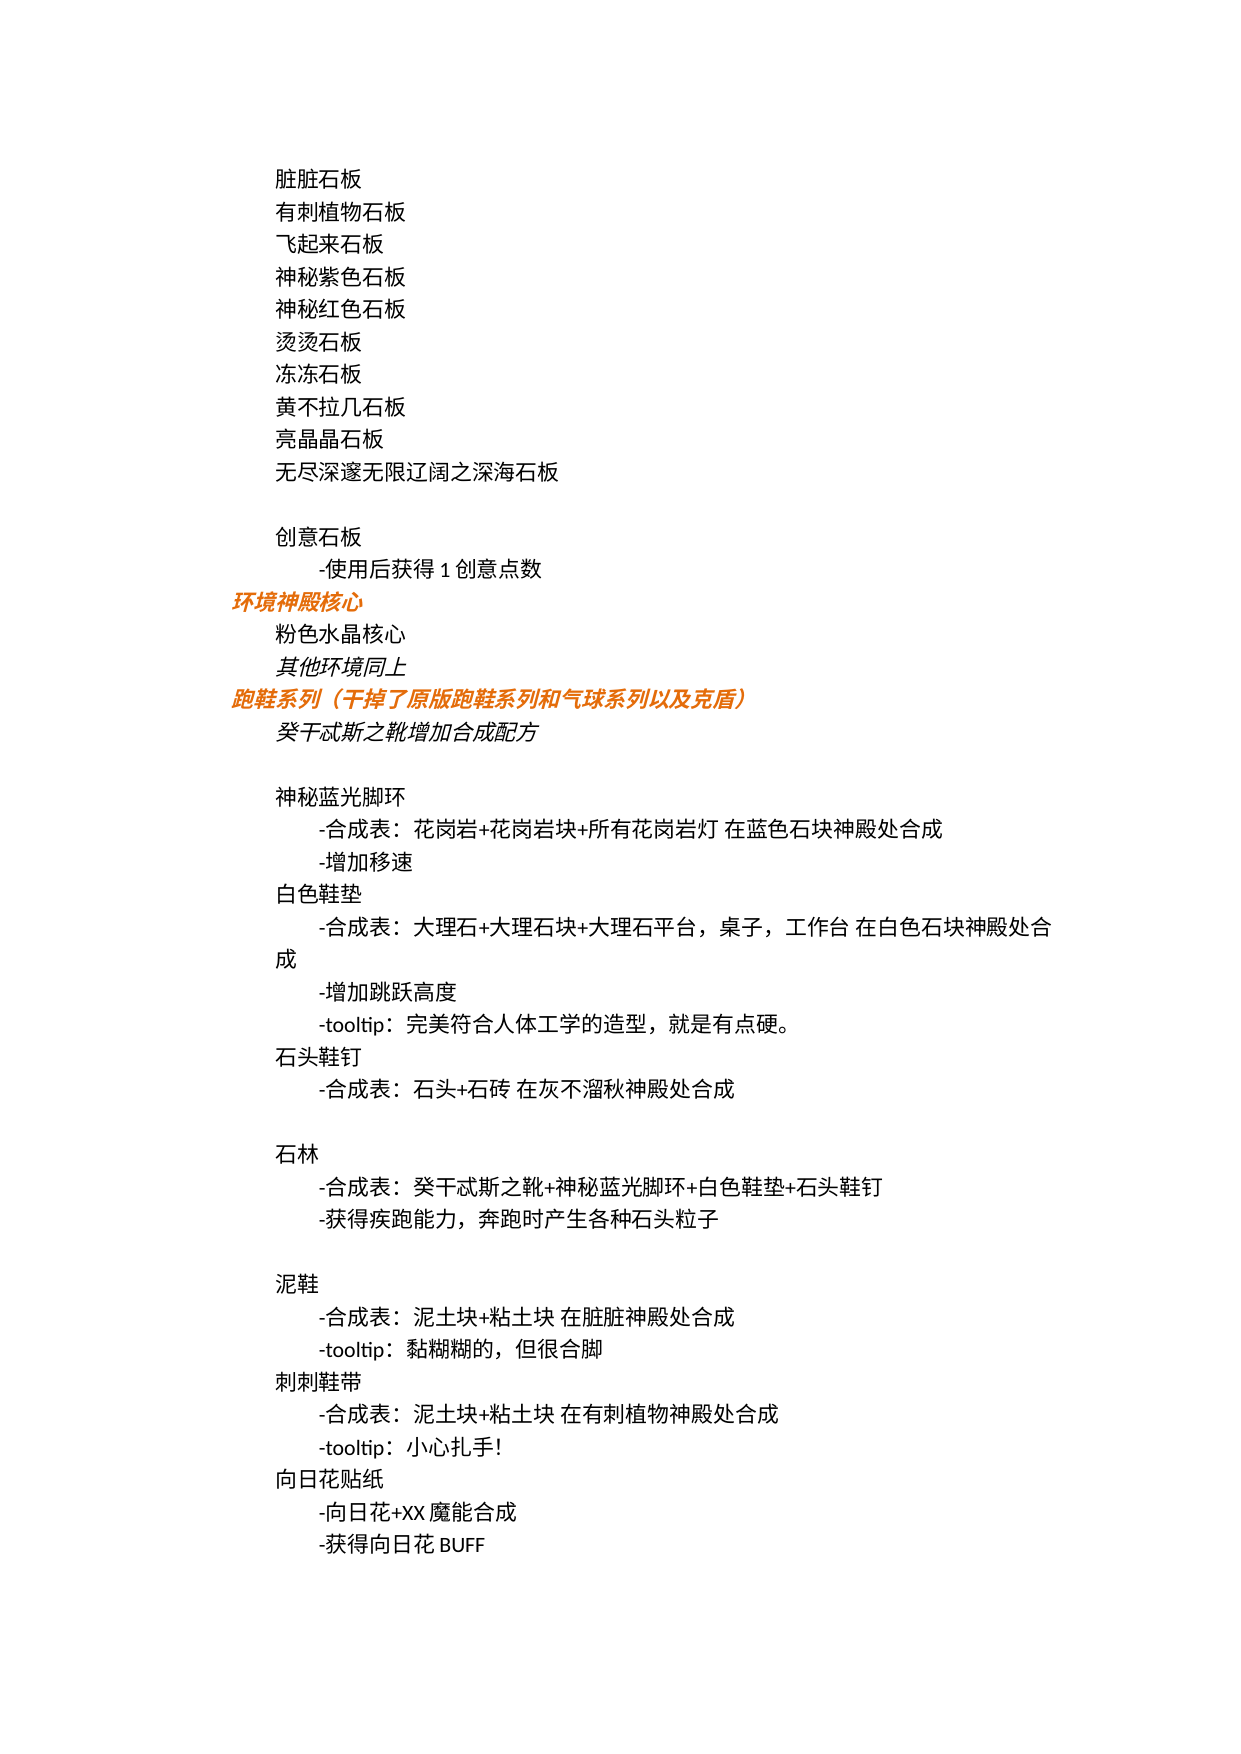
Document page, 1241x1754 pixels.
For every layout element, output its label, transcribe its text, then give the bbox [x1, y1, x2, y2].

text -tooltip：黏糊糊的，但很合脚 [275, 1332, 1053, 1364]
text -增加跳跃高度 [275, 974, 1053, 1007]
text 神秘紫色石板 [231, 259, 1053, 292]
text -合成表：泥土块+粘土块 在脏脏神殿处合成 [275, 1299, 1053, 1332]
text 飞起来石板 [231, 227, 1053, 259]
text -合成表：大理石+大理石块+大理石平台，桌子，工作台 在白色石块神殿处合成 [275, 909, 1053, 974]
text -合成表：花岗岩+花岗岩块+所有花岗岩灯 在蓝色石块神殿处合成 [275, 812, 1053, 844]
text -使用后获得1创意点数 [275, 552, 1053, 584]
text 有刺植物石板 [231, 194, 1053, 227]
text 冻冻石板 [231, 357, 1053, 389]
text -合成表：癸干忒斯之靴+神秘蓝光脚环+白色鞋垫+石头鞋钉 [275, 1169, 1053, 1202]
text -向日花+XX魔能合成 [275, 1494, 1053, 1527]
text 石头鞋钉 [231, 1039, 1053, 1072]
text 亮晶晶石板 [231, 422, 1053, 454]
text 神秘蓝光脚环 [231, 779, 1053, 812]
text -tooltip：小心扎手！ [275, 1429, 1053, 1462]
text -增加移速 [275, 844, 1053, 877]
text 泥鞋 [231, 1267, 1053, 1299]
text -获得向日花BUFF [275, 1527, 1053, 1559]
text 石林 [231, 1137, 1053, 1169]
text 无尽深邃无限辽阔之深海石板 [231, 454, 1053, 487]
text -tooltip：完美符合人体工学的造型，就是有点硬。 [275, 1007, 1053, 1039]
text 癸干忒斯之靴增加合成配方 [231, 714, 1053, 747]
text 白色鞋垫 [231, 877, 1053, 909]
text -合成表：泥土块+粘土块 在有刺植物神殿处合成 [275, 1397, 1053, 1429]
text 环境神殿核心 [187, 584, 1053, 617]
text 跑鞋系列（干掉了原版跑鞋系列和气球系列以及克盾） [187, 682, 1053, 714]
text 黄不拉几石板 [231, 389, 1053, 422]
text 刺刺鞋带 [231, 1364, 1053, 1397]
text 粉色水晶核心 [231, 617, 1053, 649]
text 烫烫石板 [231, 324, 1053, 357]
text -合成表：石头+石砖 在灰不溜秋神殿处合成 [275, 1072, 1053, 1104]
text 其他环境同上 [231, 649, 1053, 682]
text -获得疾跑能力，奔跑时产生各种石头粒子 [275, 1202, 1053, 1234]
text 创意石板 [231, 519, 1053, 552]
text 神秘红色石板 [231, 292, 1053, 324]
text 向日花贴纸 [231, 1462, 1053, 1494]
text 脏脏石板 [231, 162, 1053, 194]
